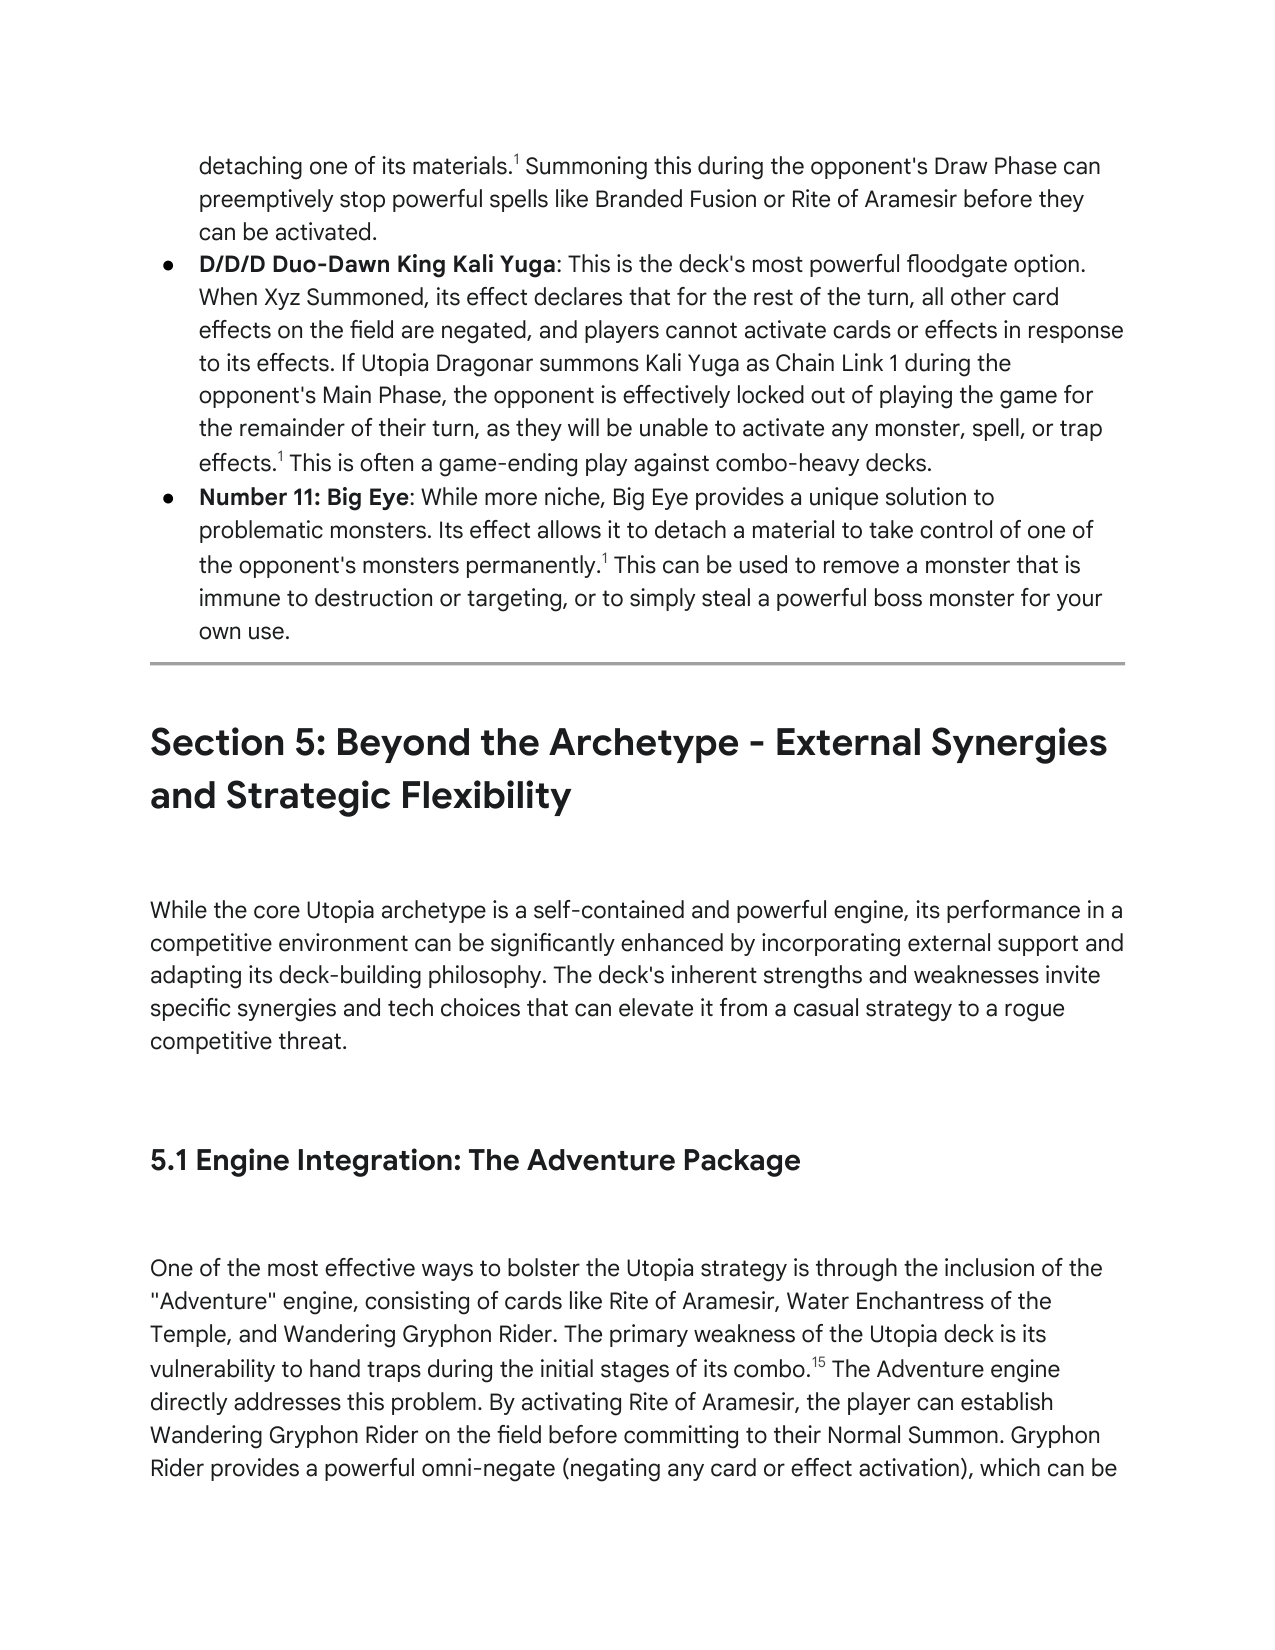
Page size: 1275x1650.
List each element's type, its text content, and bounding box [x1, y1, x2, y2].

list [161, 150, 1125, 247]
text While the core Utopia archetype is a self-contained and powerful engine, its performance in a competitive environment can be significantly enhanced by incorporating external support and adapting its deck-building philosophy. The deck's inherent strengths and weaknesses invite specific synergies and tech choices that can elevate it from a casual strategy to a rogue competitive threat. [150, 896, 1125, 1056]
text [150, 1254, 1125, 1482]
list Number 11: Big Eye: While more niche, Big Eye provides a unique solution to problematic monsters. Its effect allows it to detach a material to take control of one of the opponent's monsters permanently.1 This can be used to remove a monster that is immune to destruction or targeting, or to simply steal a powerful boss monster for your own use. [161, 483, 1125, 646]
subtitle 5.1 Engine Integration: The Adventure Package [150, 1143, 1125, 1179]
list D/D/D Duo-Dawn King Kali Yuga: This is the deck's most powerful floodgate option. When Xyz Summoned, its effect declares that for the rest of the turn, all other card effects on the field are negated, and players cannot activate cards or effects in response to its effects. If Utopia Dragonar summons Kali Yuga as Chain Link 1 during the opponent's Main Phase, the opponent is effectively locked out of playing the game for the remainder of their turn, as they will be unable to activate any monster, spell, or trap effects.1 This is often a game-ending play against combo-heavy decks. [161, 251, 1125, 479]
subtitle Section 5: Beyond the Archetype - External Synergies and Strategic Flexibility [150, 719, 1125, 819]
